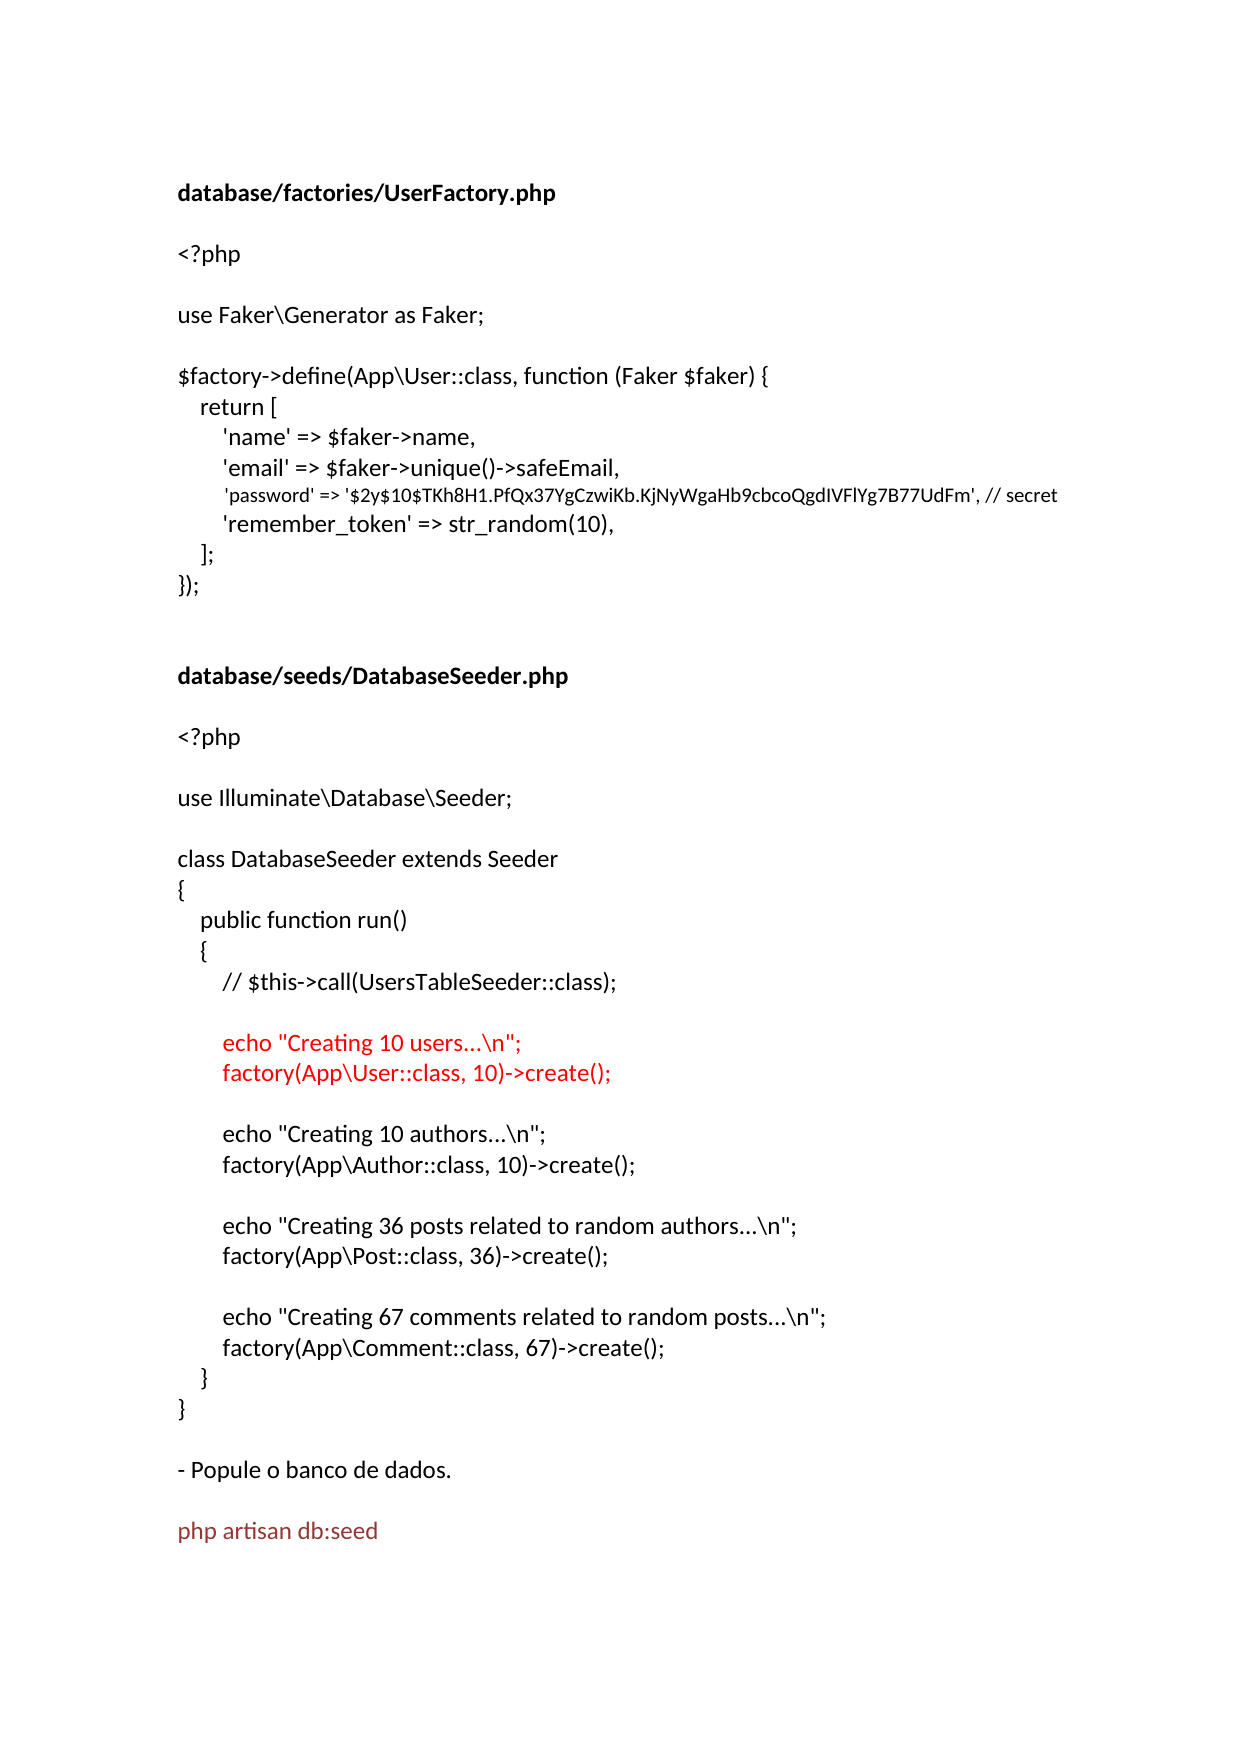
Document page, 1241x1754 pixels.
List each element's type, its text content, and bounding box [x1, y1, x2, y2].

text return [ [177, 391, 1122, 421]
text <?php [177, 238, 1122, 269]
text 'email' => $faker->unique()->safeEmail, [177, 452, 1122, 482]
text echo "Creating 67 comments related to random posts...\n"; [177, 1301, 1122, 1332]
text ]; [177, 538, 1122, 569]
text } [177, 1393, 1122, 1423]
text echo "Creating 36 posts related to random authors...\n"; [177, 1210, 1122, 1240]
text { [177, 935, 1122, 966]
text } [177, 1362, 1122, 1393]
text database/seeds/DatabaseSeeder.php [177, 660, 1122, 691]
text factory(App\Post::class, 36)->create(); [177, 1240, 1122, 1271]
text factory(App\User::class, 10)->create(); [177, 1057, 1122, 1088]
text php artisan db:seed [177, 1515, 1122, 1546]
text public function run() [177, 904, 1122, 935]
text $factory->define(App\User::class, function (Faker $faker) { [177, 360, 1122, 391]
text }); [177, 569, 1122, 599]
text { [177, 874, 1122, 904]
text class DatabaseSeeder extends Seeder [177, 843, 1122, 874]
text echo "Creating 10 users...\n"; [177, 1027, 1122, 1057]
text - Popule o banco de dados. [177, 1454, 1122, 1484]
text <?php [177, 721, 1122, 752]
text use Illuminate\Database\Seeder; [177, 782, 1122, 813]
text database/factories/UserFactory.php [177, 177, 1122, 208]
text 'name' => $faker->name, [177, 421, 1122, 452]
text factory(App\Author::class, 10)->create(); [177, 1149, 1122, 1179]
text echo "Creating 10 authors...\n"; [177, 1118, 1122, 1149]
text 'password' => '$2y$10$TKh8H1.PfQx37YgCzwiKb.KjNyWgaHb9cbcoQgdIVFlYg7B77UdFm', // secret [177, 482, 1122, 508]
text use Faker\Generator as Faker; [177, 299, 1122, 330]
text // $this->call(UsersTableSeeder::class); [177, 966, 1122, 996]
text factory(App\Comment::class, 67)->create(); [177, 1332, 1122, 1362]
text 'remember_token' => str_random(10), [177, 508, 1122, 538]
